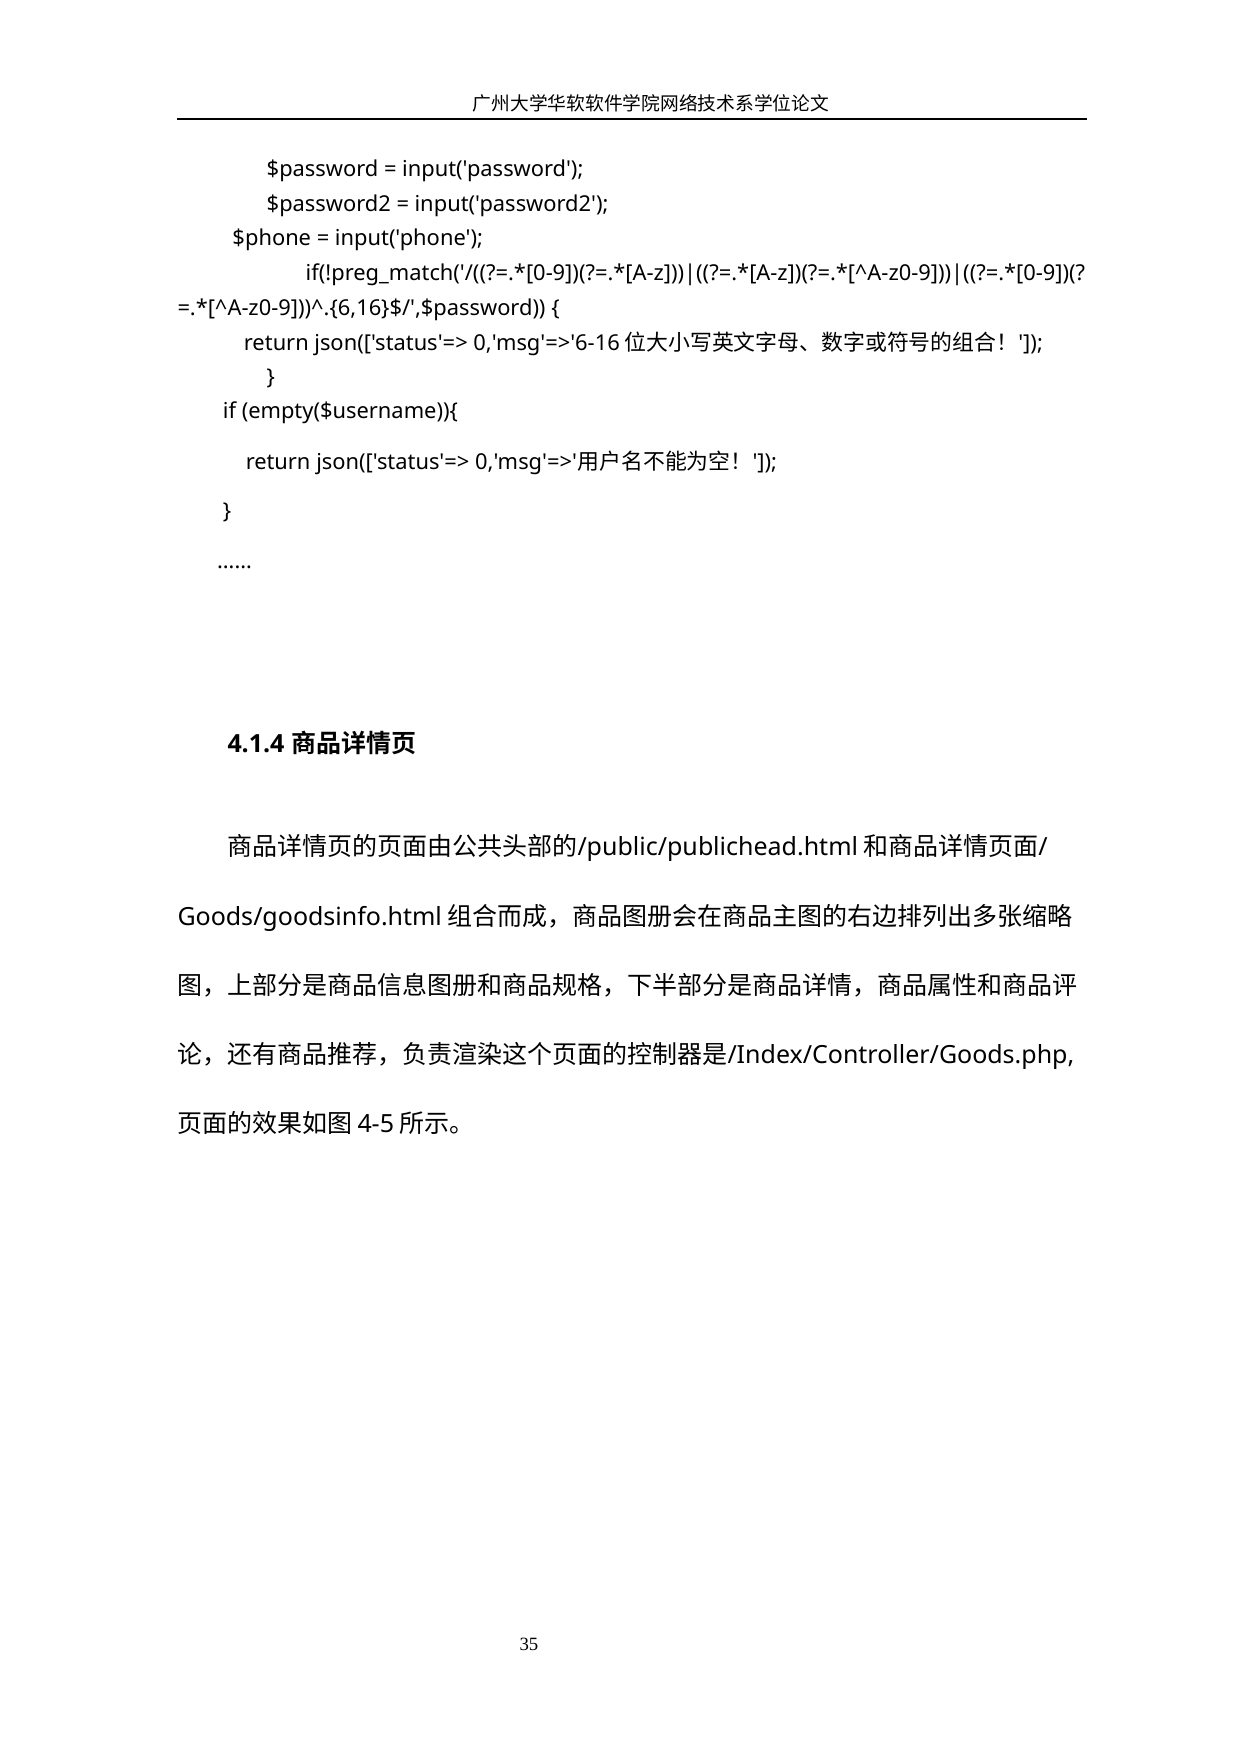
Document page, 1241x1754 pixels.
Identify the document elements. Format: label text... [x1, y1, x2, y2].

text return json(['status'=> 0,'msg'=>'6-16位大小写英文字母、数字或符号的组合！']); [177, 324, 1087, 358]
text …… [177, 542, 1087, 577]
text if (empty($username)){ [177, 393, 1087, 427]
text if(!preg_match('/((?=.*[0-9])(?=.*[A-z]))|((?=.*[A-z])(?=.*[^A-z0-9]))|((?=.*[0-9])(?=.*[^A-z0-9]))^.{6,16}$/',$password)) { [177, 254, 1087, 324]
text $password2 = input('password2'); [177, 185, 1087, 220]
text return json(['status'=> 0,'msg'=>'用户名不能为空！']); [177, 442, 1087, 477]
text $password = input('password'); [177, 151, 1087, 185]
text $phone = input('phone'); [177, 220, 1087, 254]
text 商品详情页的页面由公共头部的/public/publichead.html和商品详情页面/Goods/goodsinfo.html组合而成，商品图册会在商品主图的右边排列出多张缩略图，上部分是商品信息图册和商品规格，下半部分是商品详情，商品属性和商品评论，还有商品推荐，负责渲染这个页面的控制器是/Index/Controller/Goods.php,页面的效果如图4-5所示。 [177, 810, 1087, 1156]
text } [177, 493, 1087, 527]
text 4.1.4 商品详情页 [227, 707, 1087, 776]
text } [177, 358, 1087, 393]
